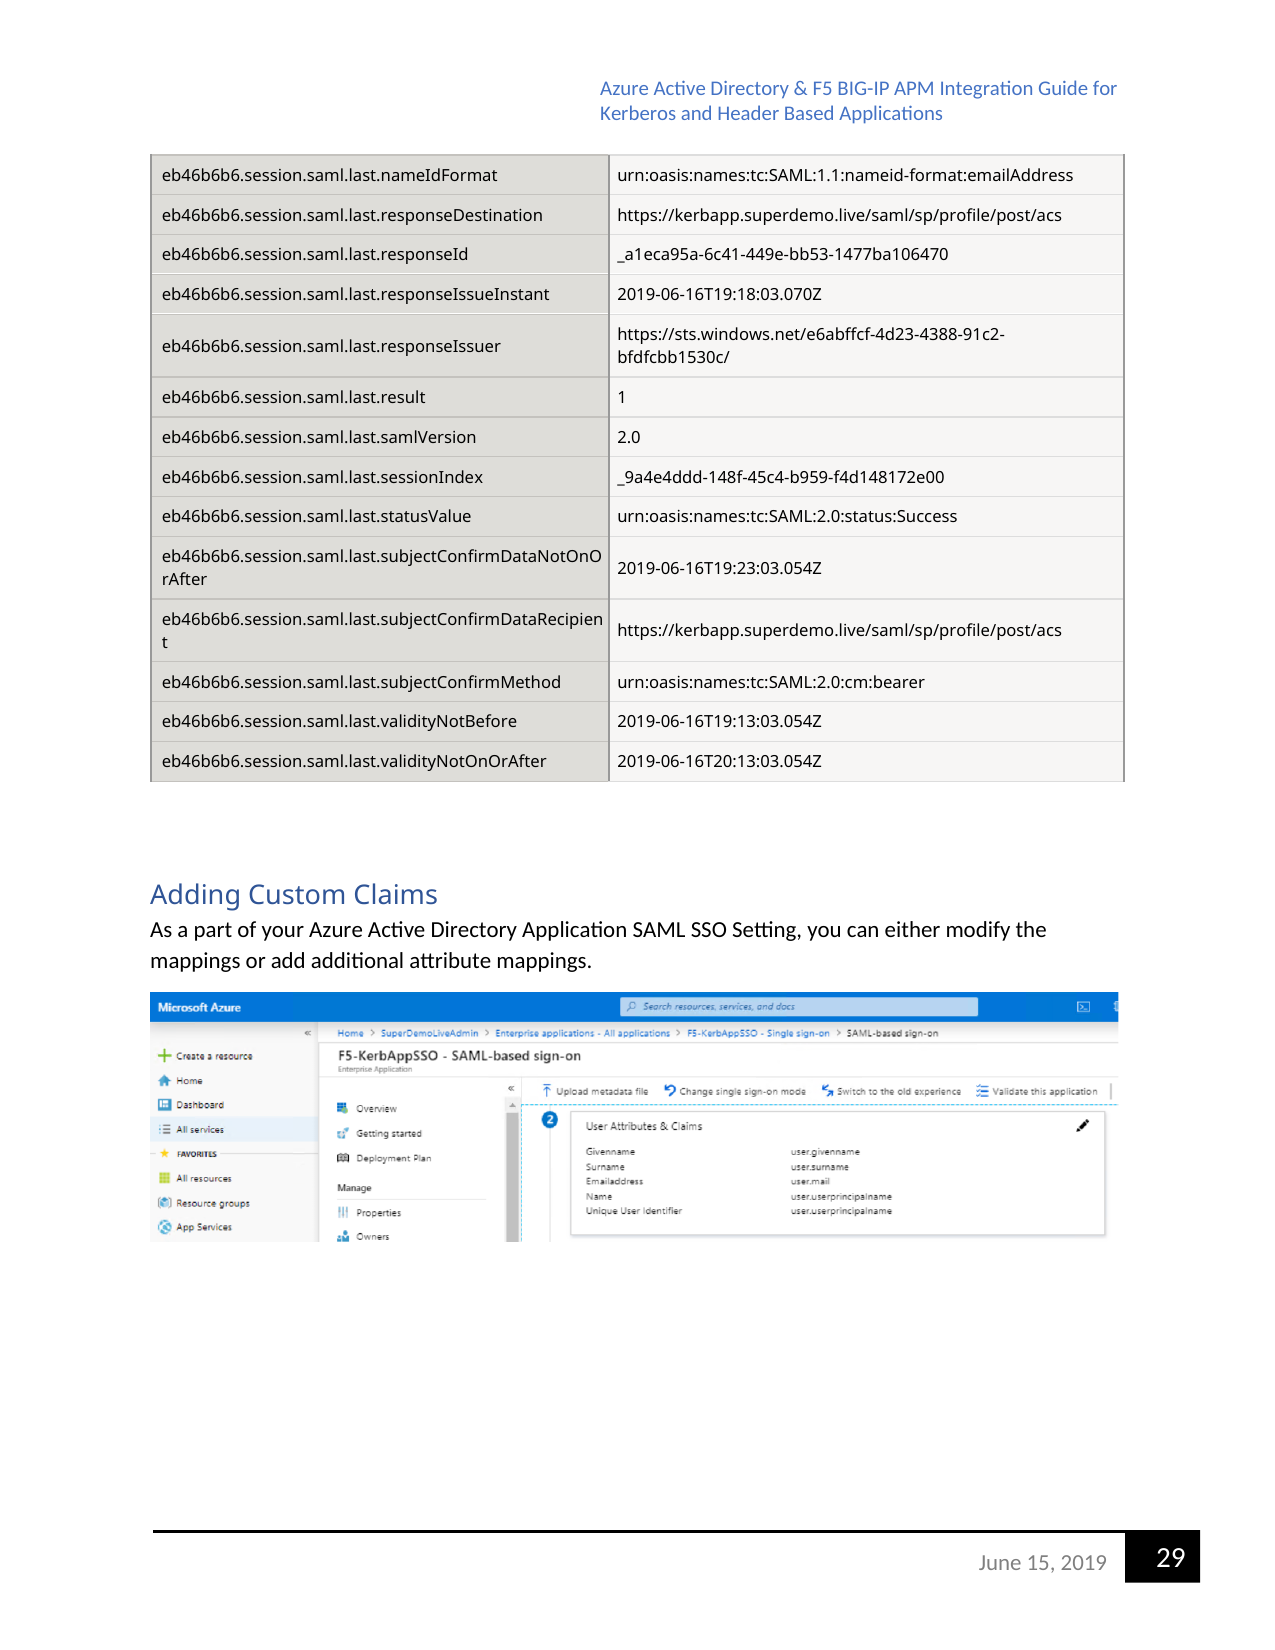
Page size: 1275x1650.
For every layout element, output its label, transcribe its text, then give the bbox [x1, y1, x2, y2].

table_cell eb46b6b6.session.saml.last.validityNotBefore [152, 702, 608, 741]
table_cell eb46b6b6.session.saml.last.responseIssuer [152, 315, 608, 376]
table_cell _9a4e4ddd-148f-45c4-b959-f4d148172e00 [610, 457, 1123, 496]
table_cell 2019-06-16T19:18:03.070Z [610, 275, 1123, 313]
table_cell eb46b6b6.session.saml.last.responseDestination [152, 195, 608, 234]
table_cell eb46b6b6.session.saml.last.validityNotOnOrAfter [152, 742, 608, 781]
table_cell https://sts.windows.net/e6abffcf-4d23-4388-91c2-bfdfcbb1530c/ [610, 315, 1123, 376]
table_cell eb46b6b6.session.saml.last.nameIdFormat [152, 156, 608, 194]
table_cell _a1eca95a-6c41-449e-bb53-1477ba106470 [610, 235, 1123, 273]
table_cell https://kerbapp.superdemo.live/saml/sp/profile/post/acs [610, 600, 1123, 661]
picture [150, 992, 1119, 1242]
text As a part of your Azure Active Directory Application SAML SSO Setting, you can either modify the mappings or add additional attribute mappings. [150, 916, 1125, 974]
table_cell 2019-06-16T19:13:03.054Z [610, 702, 1123, 741]
table_cell 2.0 [610, 418, 1123, 456]
table_cell 2019-06-16T19:23:03.054Z [610, 537, 1123, 598]
table_cell eb46b6b6.session.saml.last.responseId [152, 235, 608, 273]
table_cell eb46b6b6.session.saml.last.statusValue [152, 497, 608, 536]
table_cell https://kerbapp.superdemo.live/saml/sp/profile/post/acs [610, 195, 1123, 234]
table_cell eb46b6b6.session.saml.last.samlVersion [152, 418, 608, 456]
table_cell eb46b6b6.session.saml.last.sessionIndex [152, 457, 608, 496]
table_cell urn:oasis:names:tc:SAML:2.0:status:Success [610, 497, 1123, 536]
table_cell eb46b6b6.session.saml.last.subjectConfirmMethod [152, 662, 608, 701]
table_cell 2019-06-16T20:13:03.054Z [610, 742, 1123, 781]
table_cell eb46b6b6.session.saml.last.subjectConfirmDataNotOnOrAfter [152, 537, 608, 598]
table_cell eb46b6b6.session.saml.last.responseIssueInstant [152, 275, 608, 313]
table_cell 1 [610, 378, 1123, 416]
table_cell eb46b6b6.session.saml.last.result [152, 378, 608, 416]
table_cell urn:oasis:names:tc:SAML:2.0:cm:bearer [610, 662, 1123, 701]
subtitle Adding Custom Claims [150, 876, 1125, 913]
table_cell eb46b6b6.session.saml.last.subjectConfirmDataRecipient [152, 600, 608, 661]
table_cell urn:oasis:names:tc:SAML:1.1:nameid-format:emailAddress [610, 156, 1123, 194]
